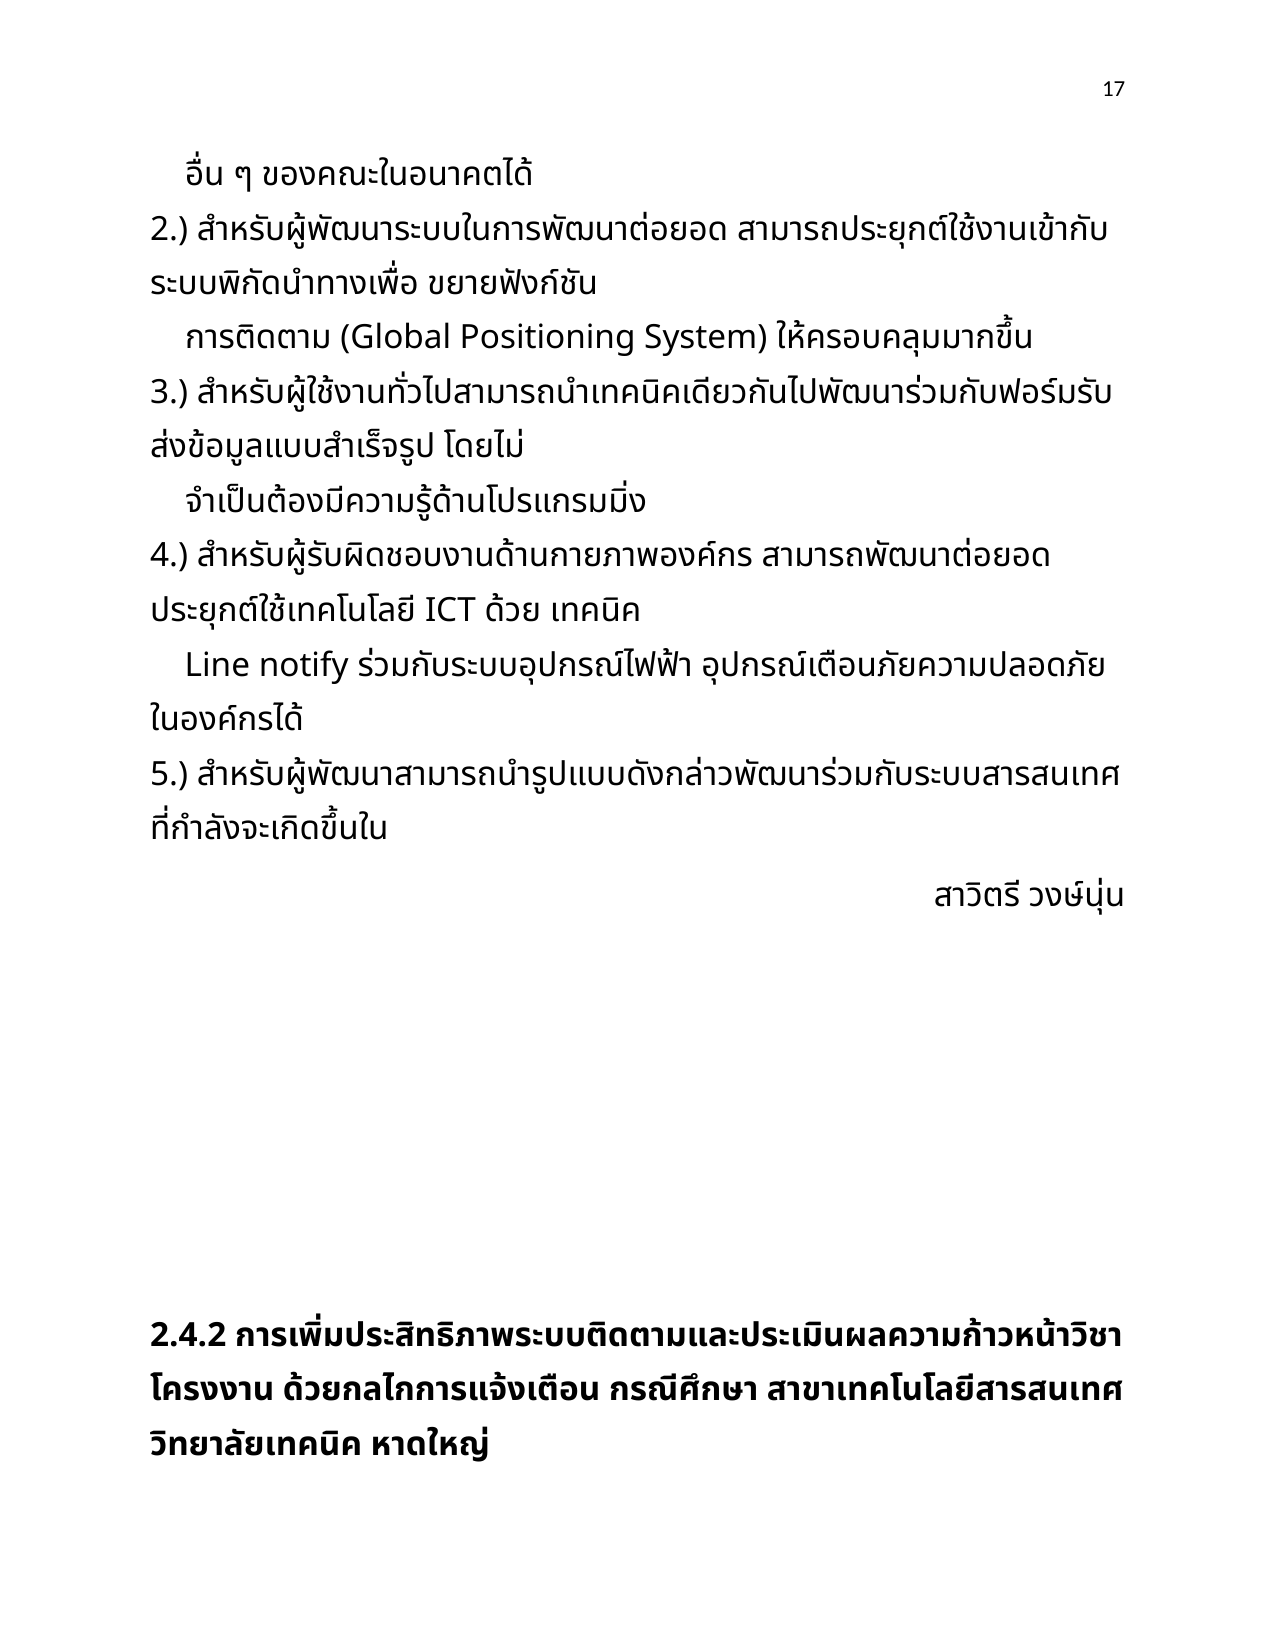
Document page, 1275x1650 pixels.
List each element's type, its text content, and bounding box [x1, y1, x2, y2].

text การติดตาม (Global Positioning System) ให้ครอบคลุมมากขึ้น [150, 313, 1125, 364]
text 3.) สำหรับผู้ใช้งานทั่วไปสามารถนำเทคนิคเดียวกันไปพัฒนาร่วมกับฟอร์มรับส่งข้อมูลแบบสำเร็จรูป โดยไม่ [150, 368, 1125, 473]
text จำเป็นต้องมีความรู้ด้านโปรแกรมมิ่ง [150, 477, 1125, 527]
text อื่น ๆ ของคณะในอนาคตได้ [150, 150, 1125, 200]
text 2.4.2 การเพิ่มประสิทธิภาพระบบติดตามและประเมินผลความก้าวหน้าวิชาโครงงาน ด้วยกลไกการแจ้งเตือน กรณีศึกษา สาขาเทคโนโลยีสารสนเทศ วิทยาลัยเทคนิค หาดใหญ่ [150, 1311, 1125, 1470]
text 2.) สำหรับผู้พัฒนาระบบในการพัฒนาต่อยอด สามารถประยุกต์ใช้งานเข้ากับระบบพิกัดนำทางเพื่อ ขยายฟังก์ชัน [150, 204, 1125, 309]
text 4.) สำหรับผู้รับผิดชอบงานด้านกายภาพองค์กร สามารถพัฒนาต่อยอดประยุกต์ใช้เทคโนโลยี ICT ด้วย เทคนิค [150, 531, 1125, 636]
text 5.) สำหรับผู้พัฒนาสามารถนำรูปแบบดังกล่าวพัฒนาร่วมกับระบบสารสนเทศที่กำลังจะเกิดขึ้นใน [150, 749, 1125, 854]
text Line notify ร่วมกับระบบอุปกรณ์ไฟฟ้า อุปกรณ์เตือนภัยความปลอดภัยในองค์กรได้ [150, 640, 1125, 745]
text สาวิตรี วงษ์นุ่น [150, 871, 1125, 921]
